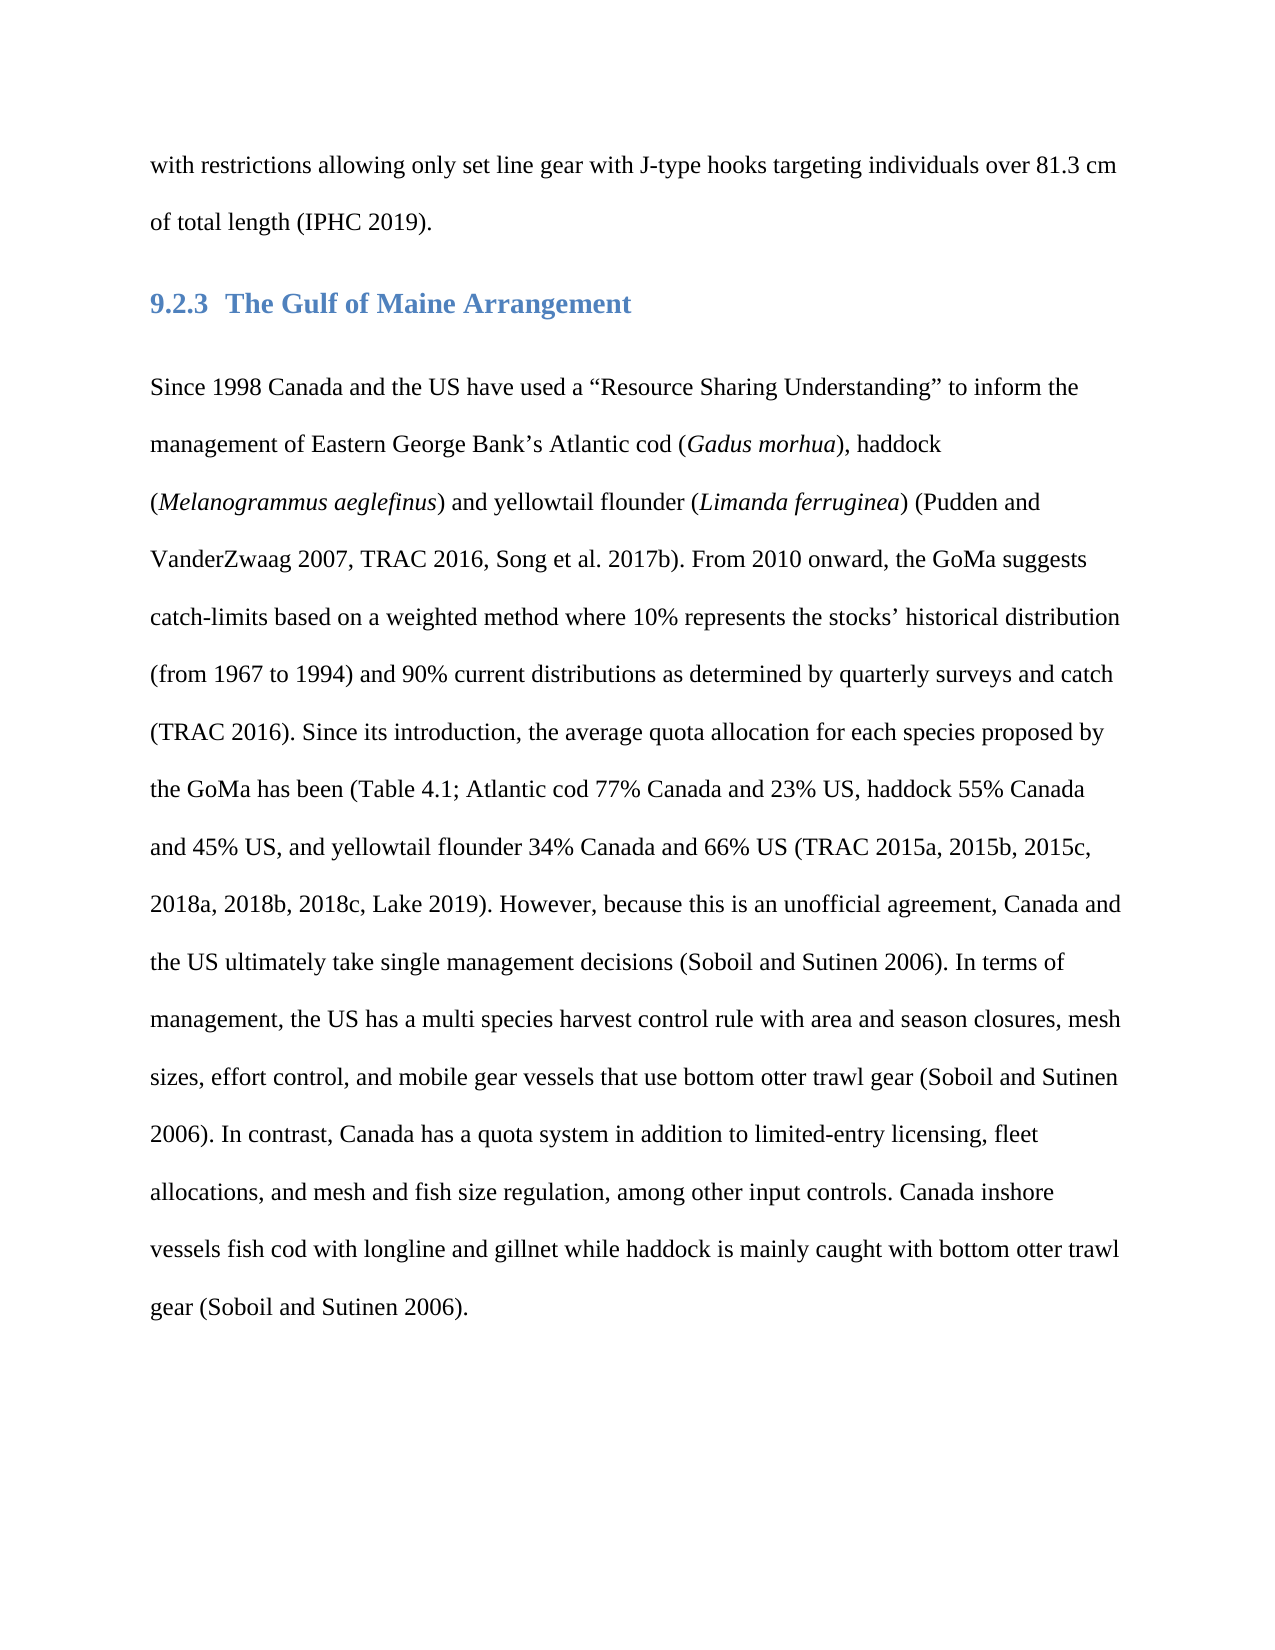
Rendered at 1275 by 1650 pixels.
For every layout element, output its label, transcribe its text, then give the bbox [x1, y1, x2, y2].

text Since 1998 Canada and the US have used a “Resource Sharing Understanding” to inform the management of Eastern George Bank’s Atlantic cod (Gadus morhua), haddock (Melanogrammus aeglefinus) and yellowtail flounder (Limanda ferruginea) (Pudden and VanderZwaag 2007, TRAC 2016, Song et al. 2017b). From 2010 onward, the GoMa suggests catch-limits based on a weighted method where 10% represents the stocks’ historical distribution (from 1967 to 1994) and 90% current distributions as determined by quarterly surveys and catch (TRAC 2016). Since its introduction, the average quota allocation for each species proposed by the GoMa has been (Table 4.1; Atlantic cod 77% Canada and 23% US, haddock 55% Canada and 45% US, and yellowtail flounder 34% Canada and 66% US (TRAC 2015a, 2015b, 2015c, 2018a, 2018b, 2018c, Lake 2019). However, because this is an unofficial agreement, Canada and the US ultimately take single management decisions (Soboil and Sutinen 2006). In terms of management, the US has a multi species harvest control rule with area and season closures, mesh sizes, effort control, and mobile gear vessels that use bottom otter trawl gear (Soboil and Sutinen 2006). In contrast, Canada has a quota system in addition to limited-entry licensing, fleet allocations, and mesh and fish size regulation, among other input controls. Canada inshore vessels fish cod with longline and gillnet while haddock is mainly caught with bottom otter trawl gear (Soboil and Sutinen 2006). [150, 372, 1125, 1320]
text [150, 150, 1125, 236]
subtitle 9.2.3 The Gulf of Maine Arrangement [150, 286, 1125, 319]
